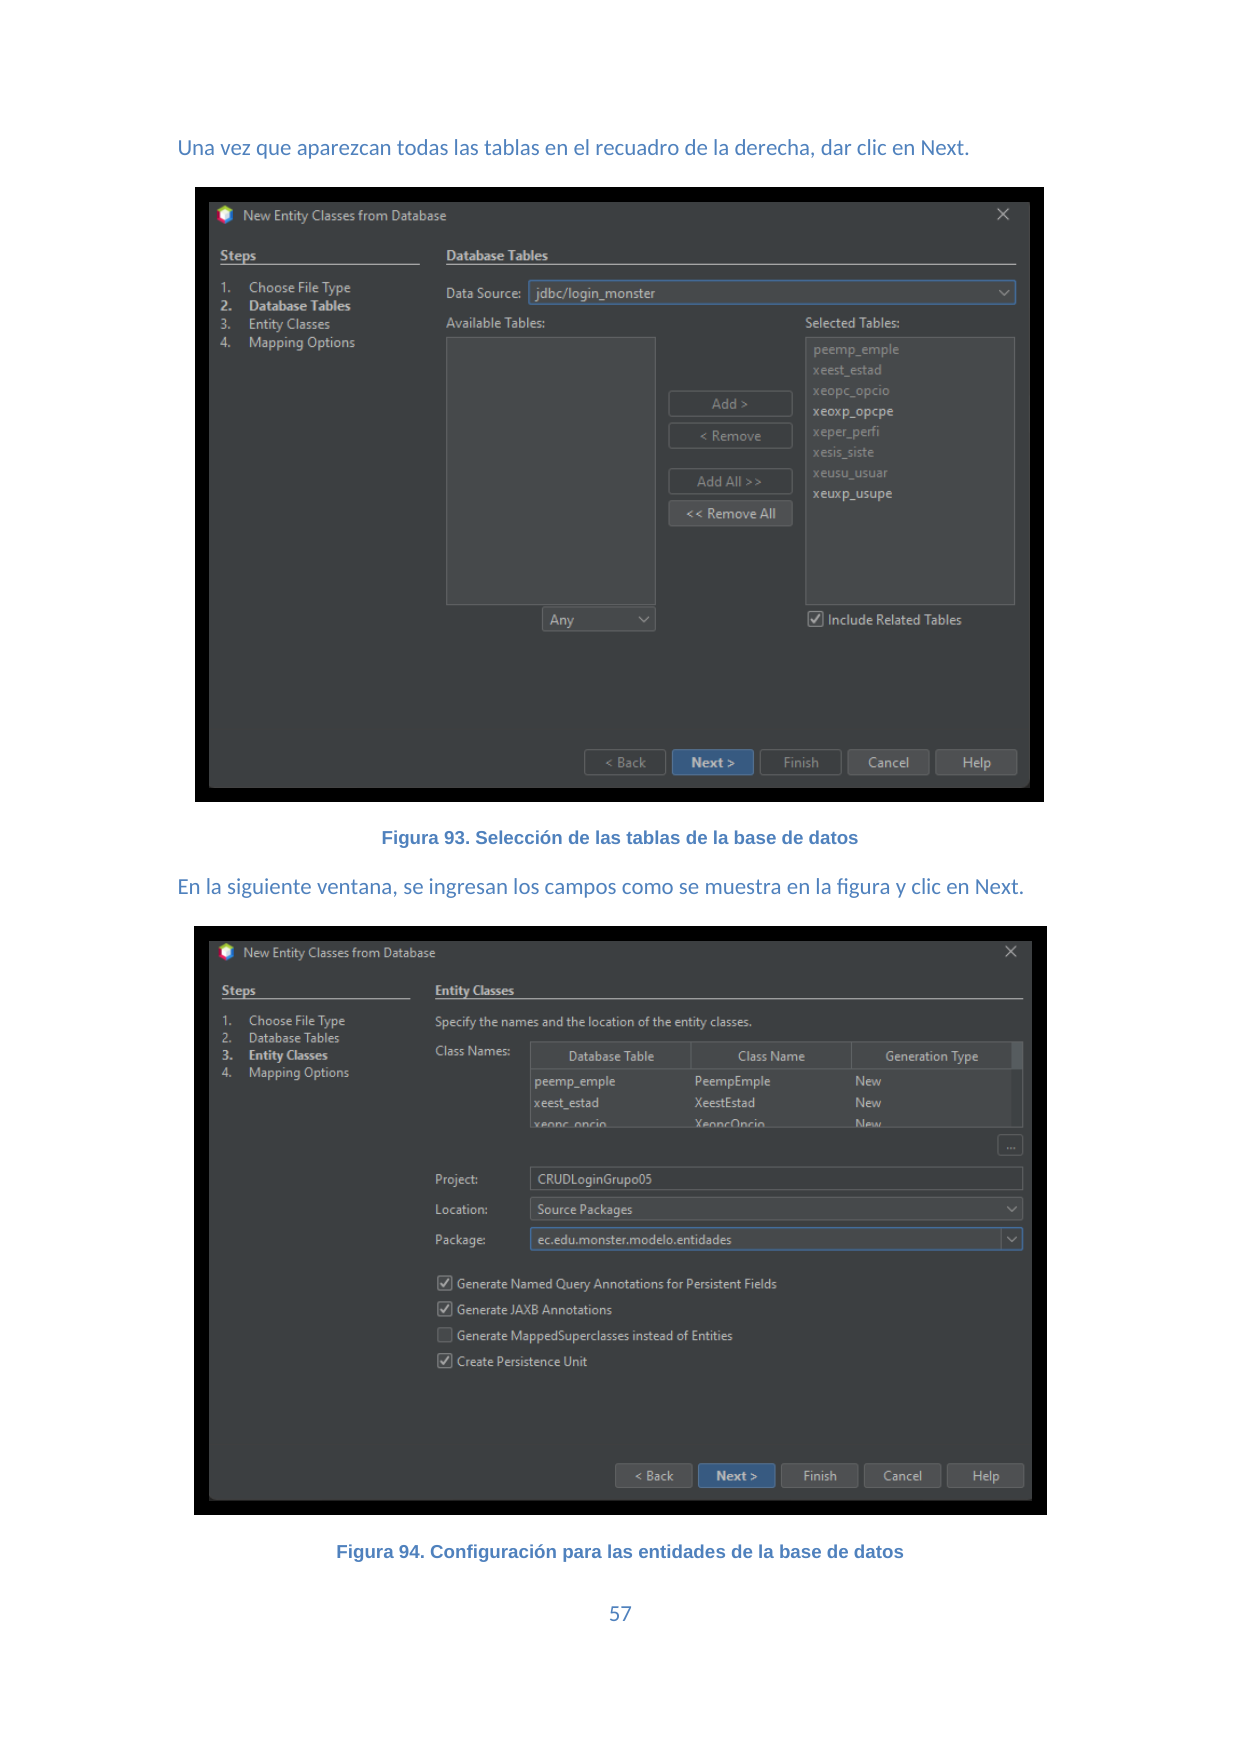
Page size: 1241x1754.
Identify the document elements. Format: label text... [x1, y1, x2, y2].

picture [209, 941, 1032, 1501]
picture [209, 202, 1030, 788]
text Una vez que aparezcan todas las tablas en el recuadro de la derecha, dar clic en Next. [177, 133, 1063, 161]
text En la siguiente ventana, se ingresan los campos como se muestra en la figura y clic en Next. [177, 872, 1063, 900]
